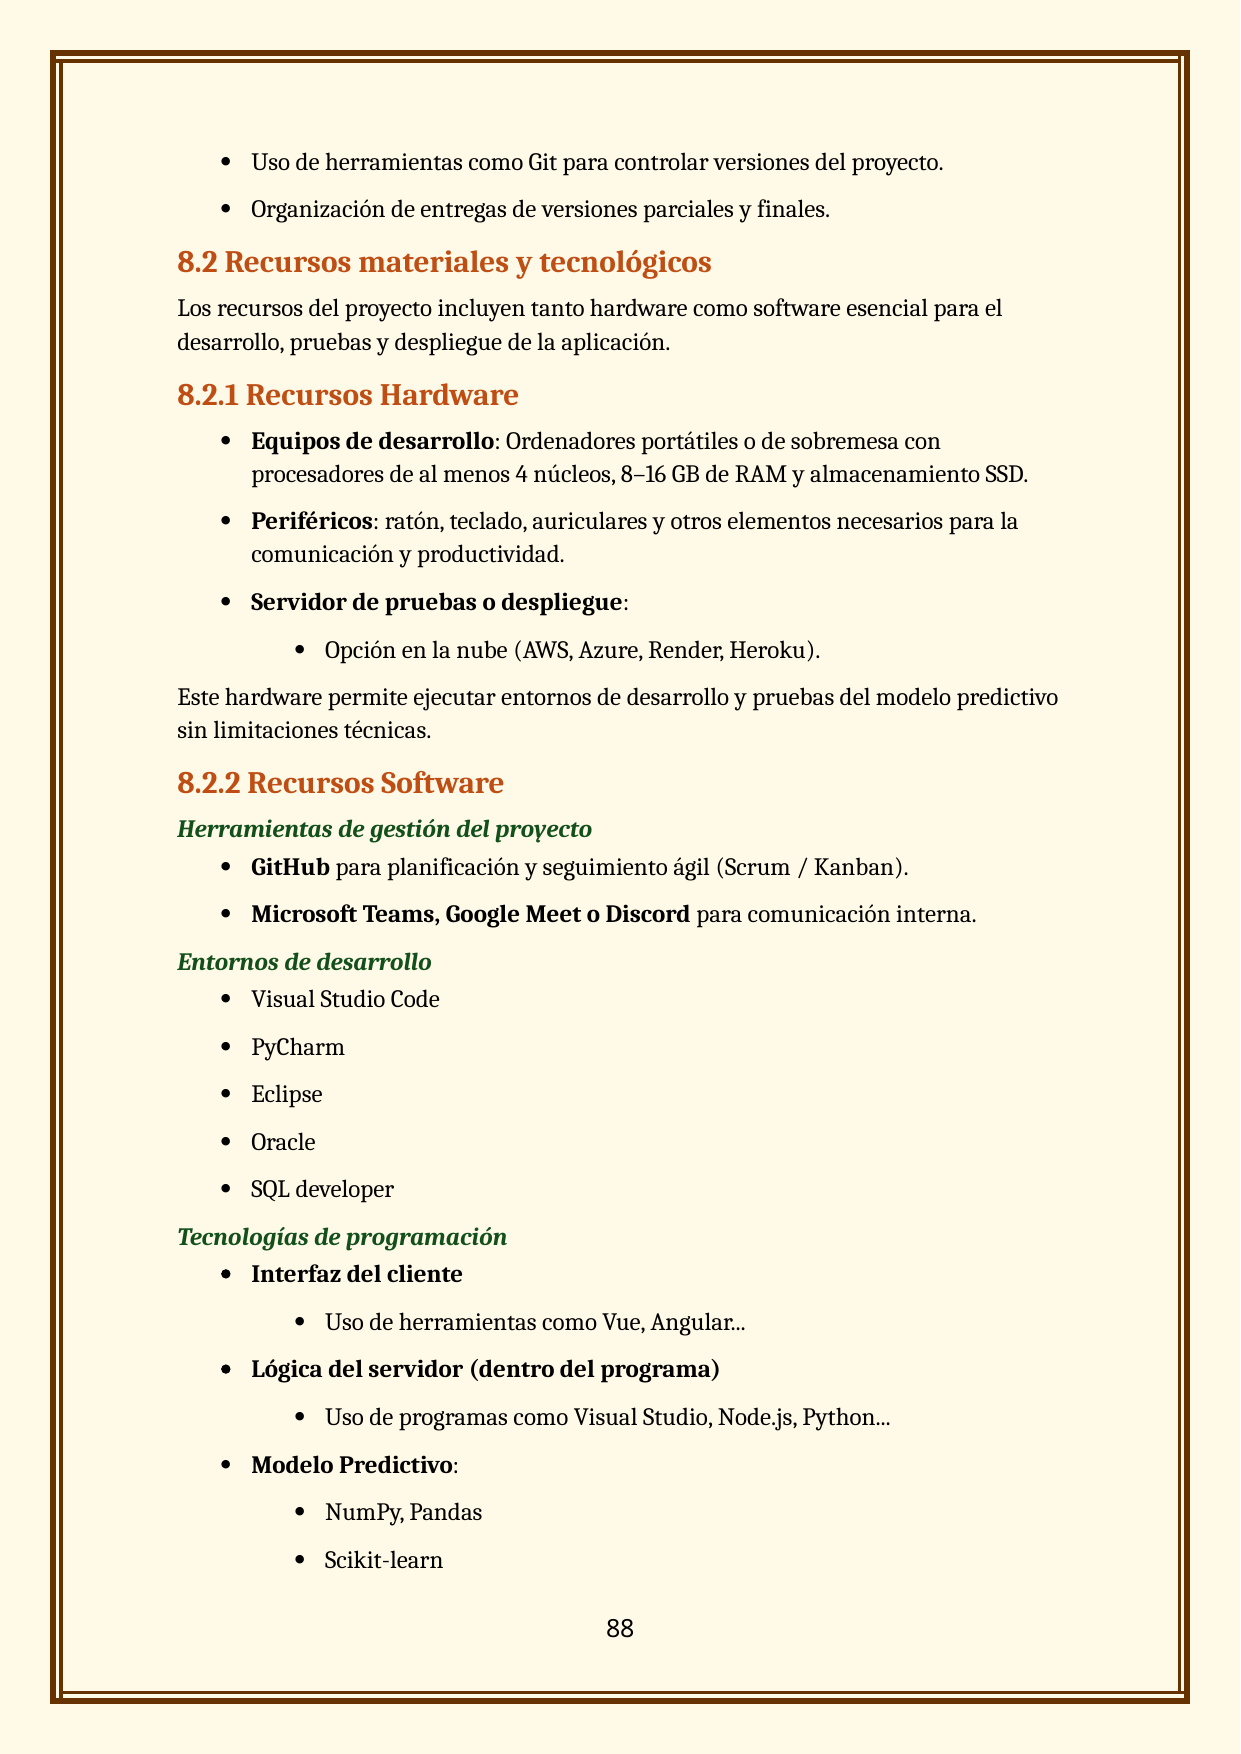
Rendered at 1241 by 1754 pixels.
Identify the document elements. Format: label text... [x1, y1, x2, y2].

list Servidor de pruebas o despliegue: [221, 588, 1063, 617]
subtitle Tecnologías de programación [177, 1223, 1063, 1252]
list Uso de programas como Visual Studio, Node.js, Python... [295, 1403, 1063, 1432]
list Oracle [221, 1128, 1063, 1157]
list Lógica del servidor (dentro del programa) [221, 1355, 1063, 1384]
list Eclipse [221, 1080, 1063, 1109]
list Modelo Predictivo: [221, 1451, 1063, 1479]
list Uso de herramientas como Git para controlar versiones del proyecto. [221, 147, 1063, 176]
list Equipos de desarrollo: Ordenadores portátiles o de sobremesa con procesadores de al menos 4 núcleos, 8–16 GB de RAM y almacenamiento SSD. [221, 427, 1063, 488]
list NumPy, Pandas [295, 1498, 1063, 1527]
list Organización de entregas de versiones parciales y finales. [221, 195, 1063, 224]
list Scikit-learn [295, 1546, 1063, 1574]
subtitle Entornos de desarrollo [177, 948, 1063, 977]
list Periféricos: ratón, teclado, auriculares y otros elementos necesarios para la comunicación y productividad. [221, 507, 1063, 569]
list SQL developer [221, 1175, 1063, 1204]
list GitHub para planificación y seguimiento ágil (Scrum / Kanban). [221, 853, 1063, 881]
list Interfaz del cliente [221, 1260, 1063, 1289]
list Opción en la nube (AWS, Azure, Render, Heroku). [295, 636, 1063, 664]
text Los recursos del proyecto incluyen tanto hardware como software esencial para el desarrollo, pruebas y despliegue de la aplicación. [177, 294, 1063, 356]
list Uso de herramientas como Vue, Angular... [295, 1308, 1063, 1337]
subtitle 8.2 Recursos materiales y tecnológicos [177, 245, 1063, 281]
subtitle 8.2.1 Recursos Hardware [177, 377, 1063, 413]
list PyCharm [221, 1033, 1063, 1061]
subtitle Herramientas de gestión del proyecto [177, 815, 1063, 844]
text Este hardware permite ejecutar entornos de desarrollo y pruebas del modelo predictivo sin limitaciones técnicas. [177, 683, 1063, 745]
list Visual Studio Code [221, 985, 1063, 1014]
list Microsoft Teams, Google Meet o Discord para comunicación interna. [221, 900, 1063, 929]
subtitle 8.2.2 Recursos Software [177, 766, 1063, 802]
